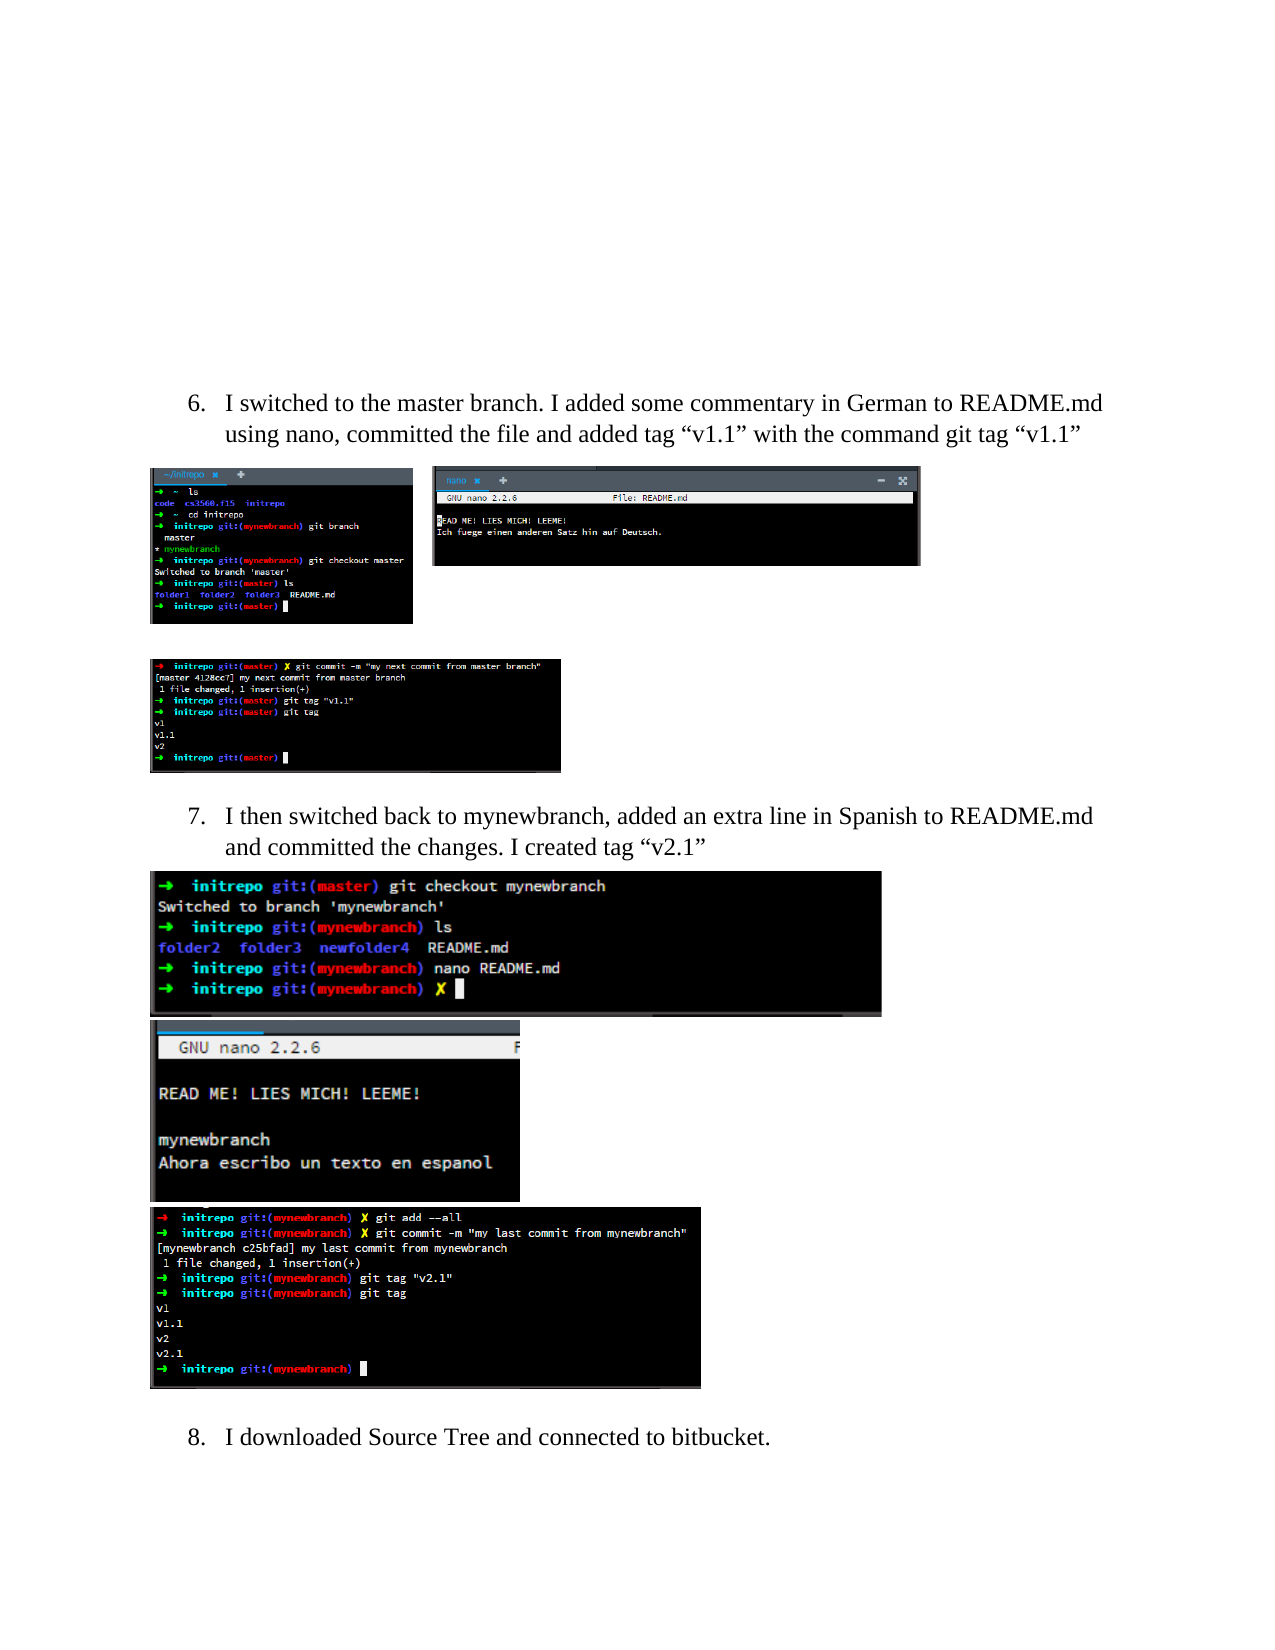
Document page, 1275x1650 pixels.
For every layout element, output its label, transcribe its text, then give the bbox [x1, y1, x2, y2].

picture [432, 466, 922, 566]
picture [150, 468, 413, 624]
picture [150, 1207, 701, 1389]
list I downloaded Source Tree and connected to bitbucket. [187, 1422, 1125, 1451]
list I then switched back to mynewbranch, added an extra line in Spanish to README.md and committed the changes. I created tag “v2.1” [187, 801, 1125, 861]
picture [150, 1020, 520, 1202]
picture [150, 659, 561, 773]
list I switched to the master branch. I added some commentary in German to README.md using nano, committed the file and added tag “v1.1” with the command git tag “v1.1” [187, 388, 1125, 448]
picture [150, 871, 882, 1017]
